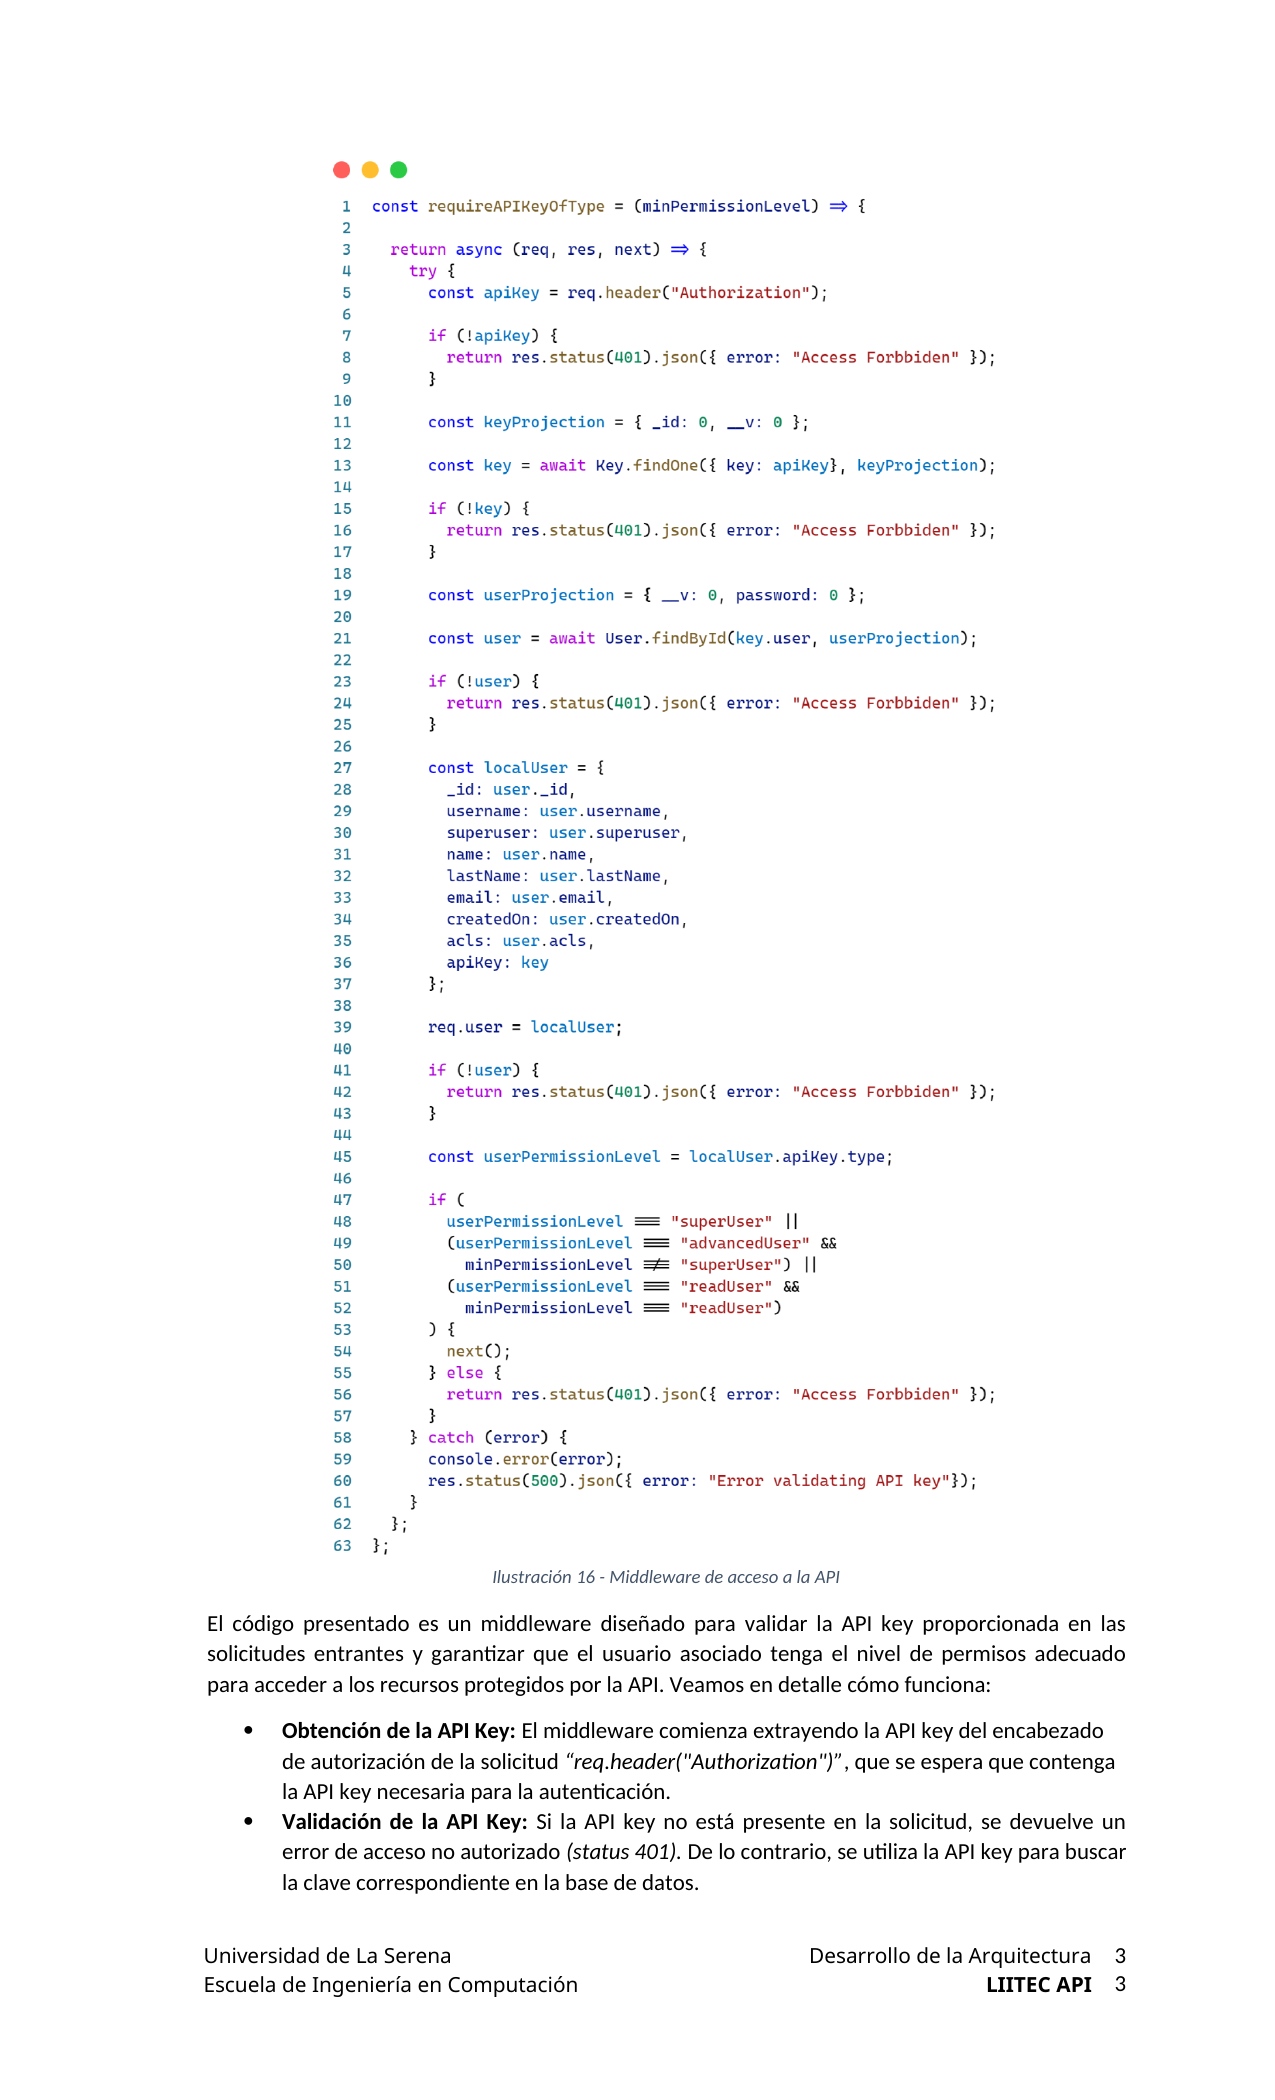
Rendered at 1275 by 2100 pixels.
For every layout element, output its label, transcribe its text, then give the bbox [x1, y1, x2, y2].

picture [316, 147, 1018, 1566]
text Ilustración 16 - Middleware de acceso a la API [207, 1566, 1127, 1588]
list Validación de la API Key: Si la API key no está presente en la solicitud, se devuelve un error de acceso no autorizado (status 401). De lo contrario, se utiliza la API key para buscar la clave correspondiente en la base de datos. [244, 1807, 1127, 1896]
text El código presentado es un middleware diseñado para validar la API key proporcionada en las solicitudes entrantes y garantizar que el usuario asociado tenga el nivel de permisos adecuado para acceder a los recursos protegidos por la API. Veamos en detalle cómo funciona: [207, 1609, 1127, 1698]
list Obtención de la API Key: El middleware comienza extrayendo la API key del encabezado de autorización de la solicitud “req.header("Authorization")”, que se espera que contenga la API key necesaria para la autenticación. [244, 1717, 1127, 1805]
